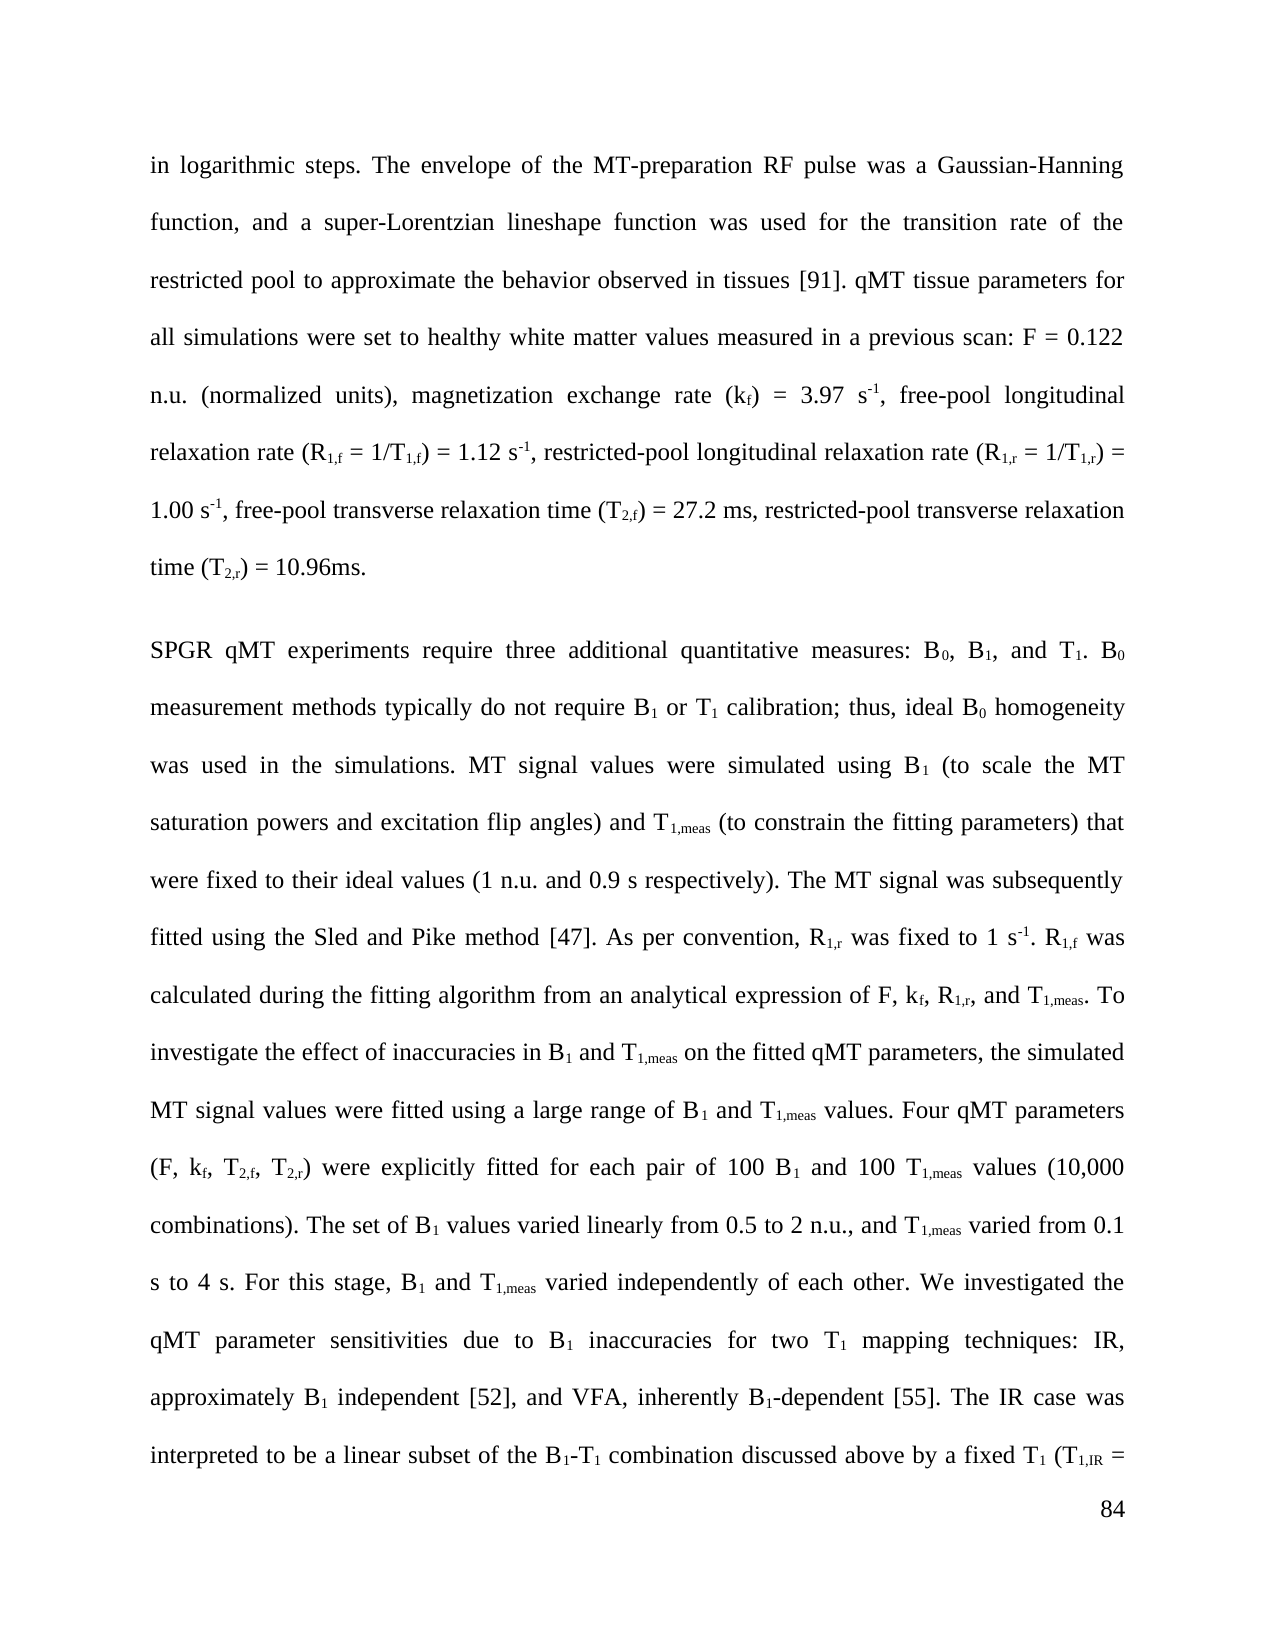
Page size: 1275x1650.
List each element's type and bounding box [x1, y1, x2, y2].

text [150, 150, 1125, 581]
text [150, 635, 1125, 1469]
